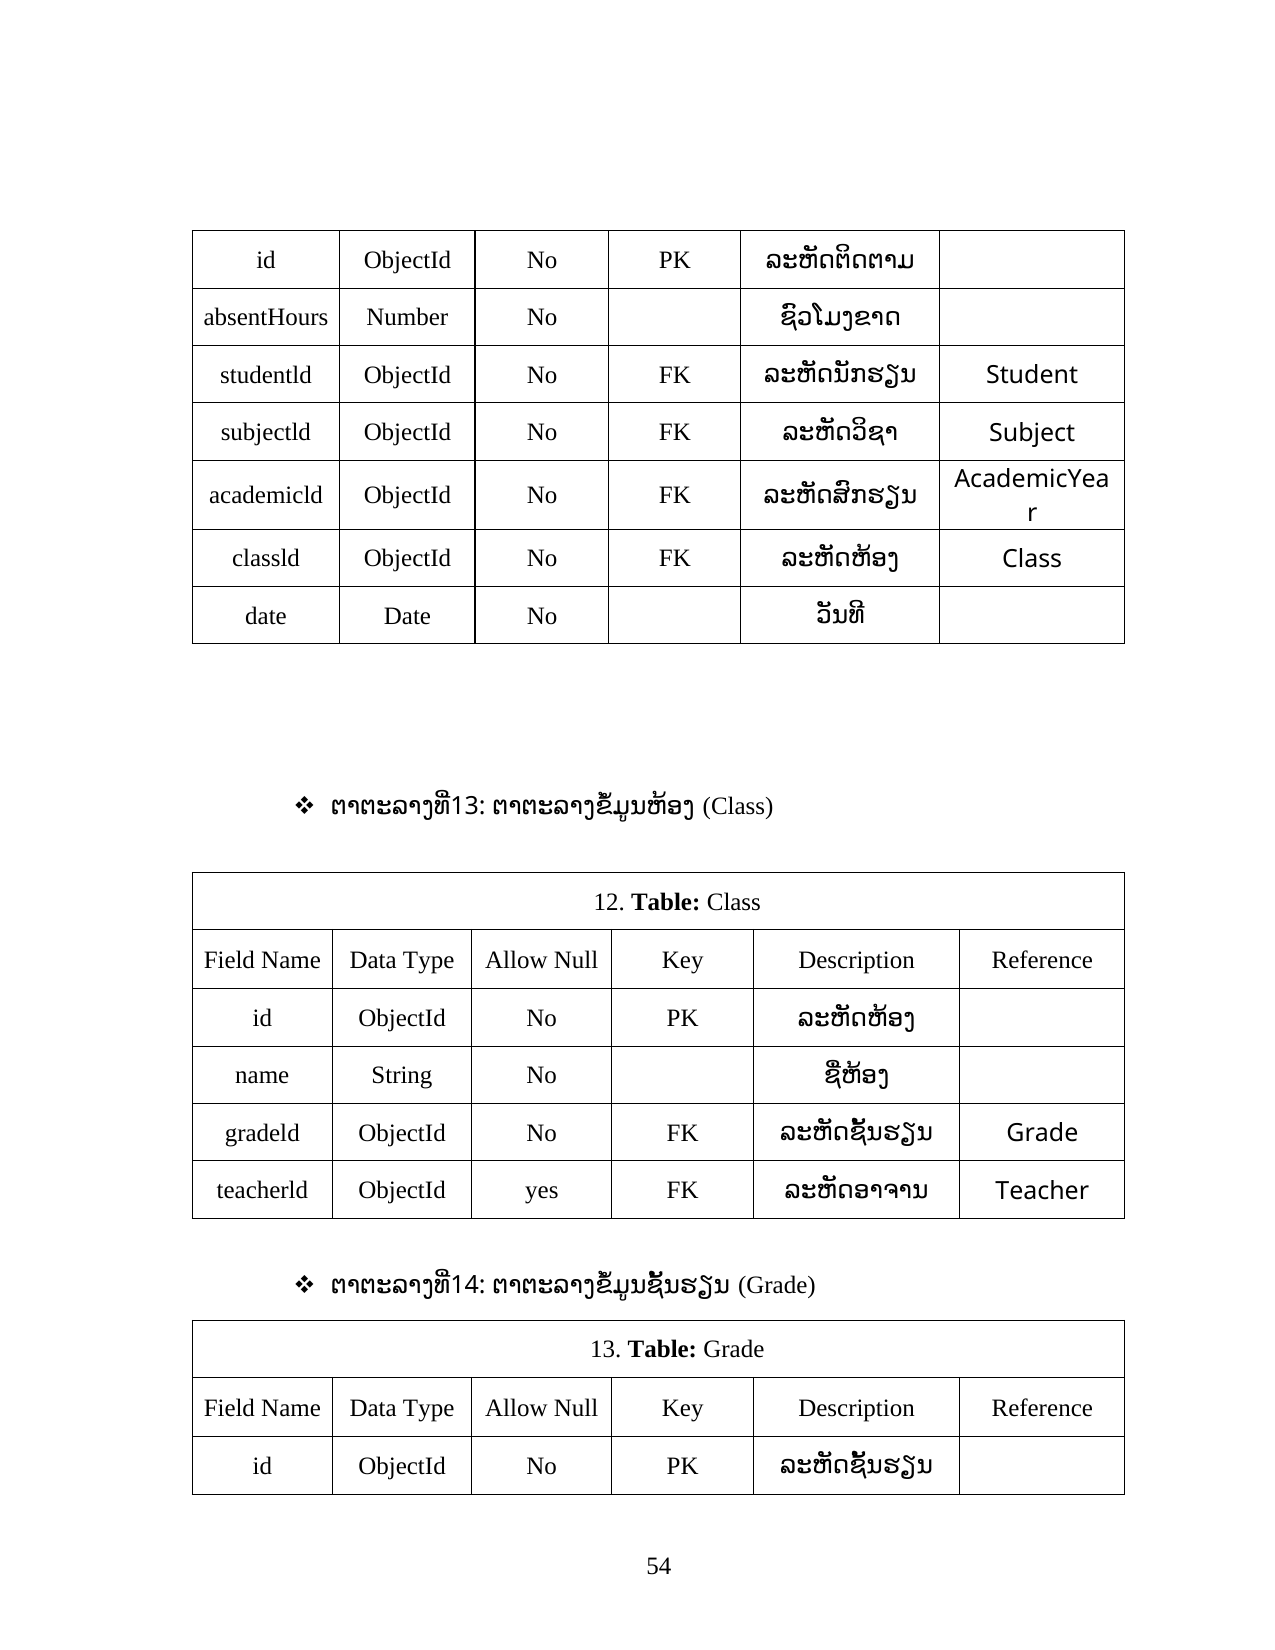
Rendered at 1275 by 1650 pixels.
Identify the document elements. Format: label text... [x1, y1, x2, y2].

table_cell Data Type [333, 930, 471, 988]
table_cell PK [612, 1437, 753, 1493]
table_cell ລະຫັດສົກຮຽນ [741, 461, 939, 529]
table_cell [609, 587, 740, 643]
table_cell Subject [940, 403, 1124, 459]
table_cell ObjectId [333, 989, 471, 1046]
table_cell absentHours [193, 289, 339, 345]
table_cell PK [612, 989, 753, 1046]
table_cell Key [612, 1378, 753, 1436]
table_cell ລະຫັດຫ້ອງ [741, 530, 939, 586]
table_cell FK [612, 1161, 753, 1217]
table_cell ລະຫັດນັກຮຽນ [741, 346, 939, 402]
table_cell Allow Null [472, 930, 611, 988]
table_cell [940, 289, 1124, 345]
table_cell ລະຫັດຊັ້ນຮຽນ [754, 1437, 959, 1493]
table_cell teacherld [193, 1161, 332, 1217]
table_cell No [472, 1104, 611, 1160]
table_cell No [472, 989, 611, 1046]
table_cell academicld [193, 461, 339, 529]
table_cell ObjectId [340, 231, 474, 288]
table_cell ລະຫັດວິຊາ [741, 403, 939, 459]
table_cell No [476, 530, 608, 586]
table_cell ObjectId [333, 1161, 471, 1217]
table_cell FK [609, 530, 740, 586]
table_cell Allow Null [472, 1378, 611, 1436]
table_cell ລະຫັດຕິດຕາມ [741, 231, 939, 288]
table_cell ObjectId [333, 1104, 471, 1160]
table_cell studentld [193, 346, 339, 402]
table_cell [960, 1437, 1124, 1493]
table_cell Date [340, 587, 474, 643]
table_cell FK [609, 346, 740, 402]
table_cell No [476, 231, 608, 288]
table_cell Grade [960, 1104, 1124, 1160]
table_cell FK [609, 461, 740, 529]
table_cell Class [940, 530, 1124, 586]
table_cell ObjectId [333, 1437, 471, 1493]
table_cell No [476, 587, 608, 643]
table_header Table: Grade [193, 1321, 1124, 1377]
table_cell classld [193, 530, 339, 586]
table_cell No [476, 289, 608, 345]
table_cell Description [754, 930, 959, 988]
table_cell [940, 231, 1124, 288]
table_cell ລະຫັດອາຈານ [754, 1161, 959, 1217]
table_cell ລະຫັດຫ້ອງ [754, 989, 959, 1046]
table_cell FK [609, 403, 740, 459]
table_cell No [472, 1047, 611, 1103]
table_header Table: Class [193, 873, 1124, 929]
table_cell subjectld [193, 403, 339, 459]
table_cell id [193, 1437, 332, 1493]
table_cell date [193, 587, 339, 643]
table_cell Number [340, 289, 474, 345]
table_cell [940, 587, 1124, 643]
table_cell id [193, 989, 332, 1046]
table_cell ObjectId [340, 403, 474, 459]
table_cell Data Type [333, 1378, 471, 1436]
table_cell Student [940, 346, 1124, 402]
table_cell id [193, 231, 339, 288]
table_cell No [472, 1437, 611, 1493]
table_cell No [476, 403, 608, 459]
table_cell Teacher [960, 1161, 1124, 1217]
table_cell ຊື່ຫ້ອງ [754, 1047, 959, 1103]
table_cell String [333, 1047, 471, 1103]
table_cell FK [612, 1104, 753, 1160]
table_cell [609, 289, 740, 345]
table_cell ວັນທີ [741, 587, 939, 643]
table_cell yes [472, 1161, 611, 1217]
list ຕາຕະລາງທີ່13: ຕາຕະລາງຂໍ້ມູນຫ້ອງ (Class) [293, 787, 1125, 821]
table_cell No [476, 461, 608, 529]
table_cell No [476, 346, 608, 402]
table_cell ObjectId [340, 461, 474, 529]
table_cell Field Name [193, 1378, 332, 1436]
table_cell PK [609, 231, 740, 288]
table_cell ລະຫັດຊັ້ນຮຽນ [754, 1104, 959, 1160]
table_cell Key [612, 930, 753, 988]
table_cell ObjectId [340, 346, 474, 402]
table_cell Reference [960, 930, 1124, 988]
table_cell [960, 989, 1124, 1046]
table_cell ObjectId [340, 530, 474, 586]
table_cell gradeld [193, 1104, 332, 1160]
table_cell Field Name [193, 930, 332, 988]
table_cell [960, 1047, 1124, 1103]
table_cell [612, 1047, 753, 1103]
table_cell name [193, 1047, 332, 1103]
table_cell AcademicYear [940, 461, 1124, 529]
table_cell ຊົວໂມງຂາດ [741, 289, 939, 345]
table_cell Reference [960, 1378, 1124, 1436]
list ຕາຕະລາງທີ່14: ຕາຕະລາງຂໍ້ມູນຊັ້ນຮຽນ (Grade) [293, 1266, 1125, 1300]
table_cell Description [754, 1378, 959, 1436]
